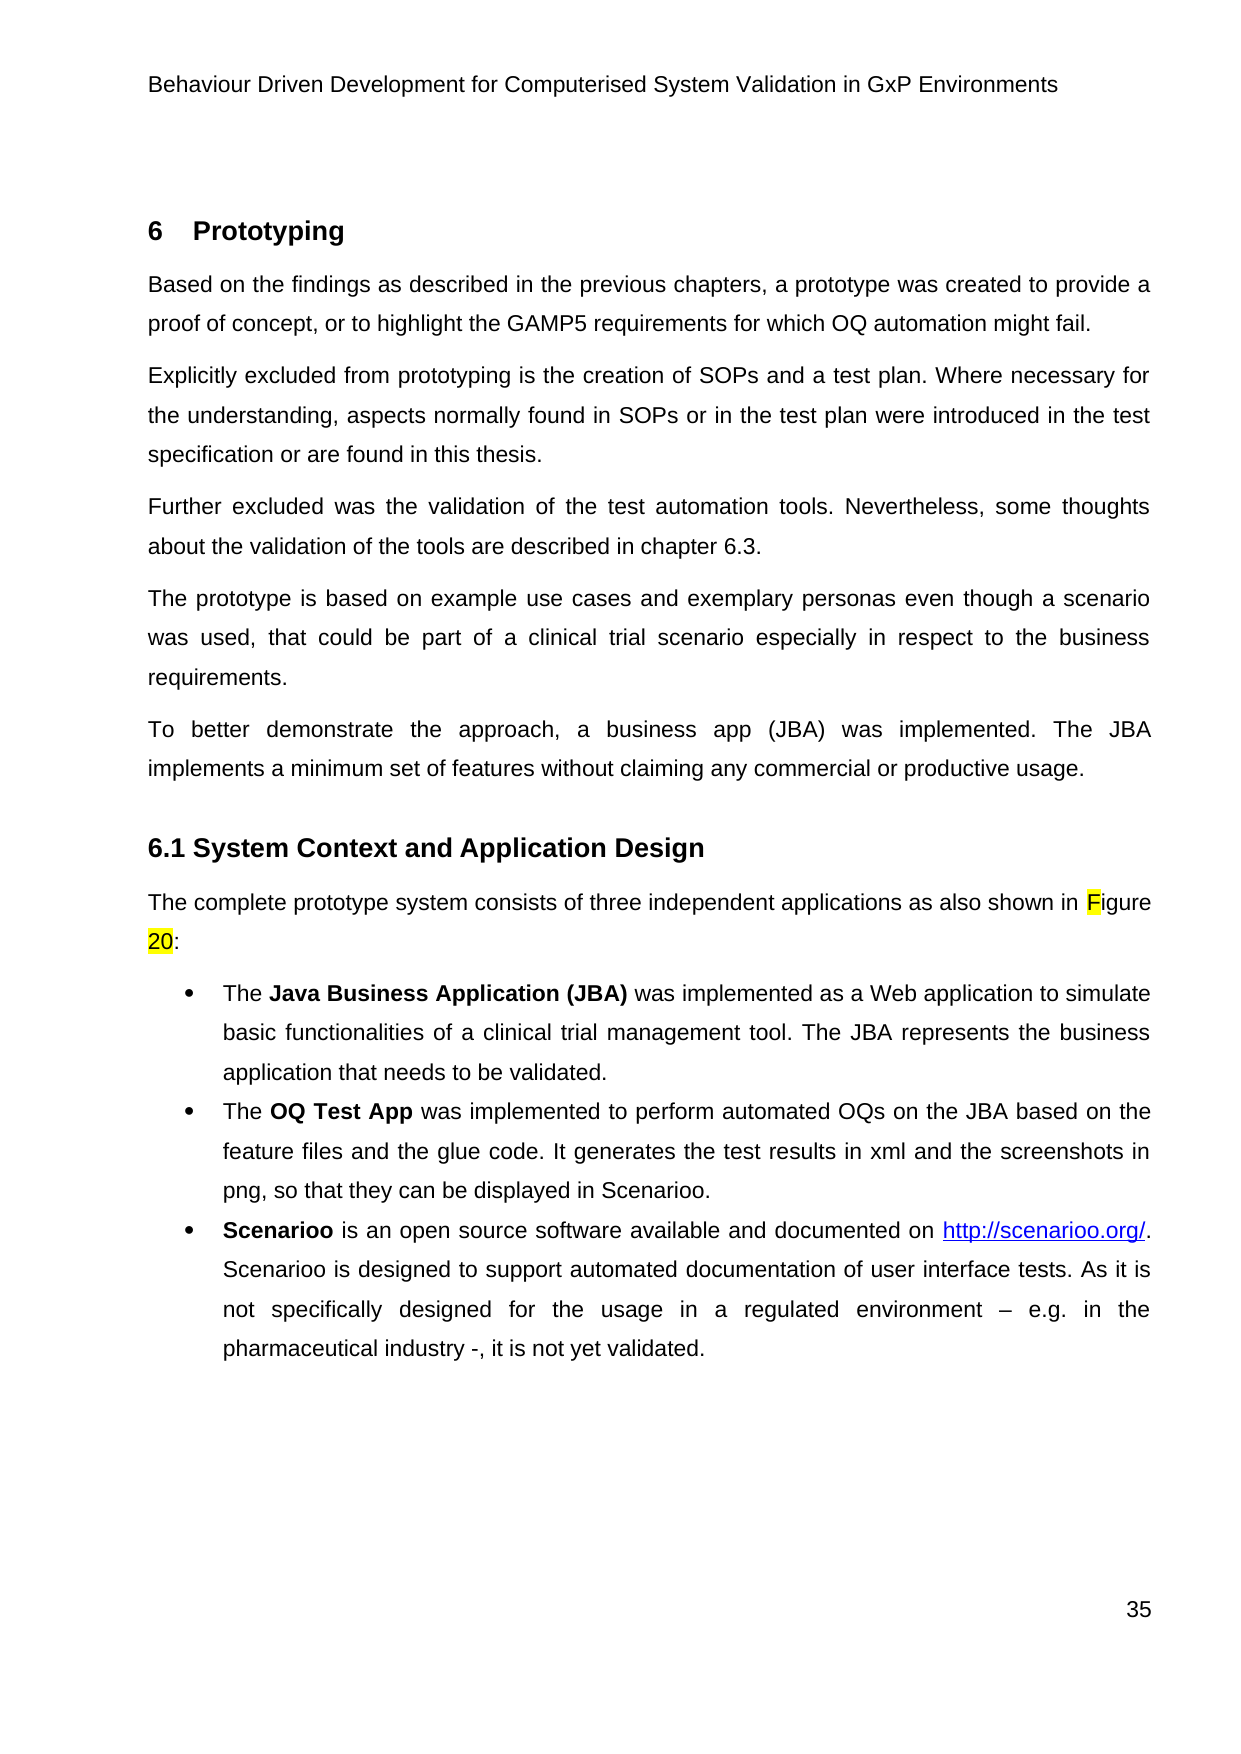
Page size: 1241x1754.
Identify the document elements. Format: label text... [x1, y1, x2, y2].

list The Java Business Application (JBA) was implemented as a Web application to simulate basic functionalities of a clinical trial management tool. The JBA represents the business application that needs to be validated. [185, 980, 1152, 1085]
list The OQ Test App was implemented to perform automated OQs on the JBA based on the feature files and the glue code. It generates the test results in xml and the screenshots in png, so that they can be displayed in Scenarioo. [185, 1098, 1152, 1204]
text The complete prototype system consists of three independent applications as also shown in Figure 20: [148, 888, 1152, 954]
text Explicitly excluded from prototyping is the creation of SOPs and a test plan. Where necessary for the understanding, aspects normally found in SOPs or in the test plan were introduced in the test specification or are found in this thesis. [148, 362, 1152, 468]
text The prototype is based on example use cases and exemplary personas even though a scenario was used, that could be part of a clinical trial scenario especially in respect to the business requirements. [148, 585, 1152, 690]
text Based on the findings as described in the previous chapters, a prototype was created to provide a proof of concept, or to highlight the GAMP5 requirements for which OQ automation might fail. [148, 271, 1152, 337]
subtitle Prototyping [148, 215, 1152, 246]
subtitle System Context and Application Design [148, 832, 1152, 863]
text Further excluded was the validation of the test automation tools. Nevertheless, some thoughts about the validation of the tools are described in chapter 6.3. [148, 493, 1152, 559]
list Scenarioo is an open source software available and documented on http://scenarioo.org/. Scenarioo is designed to support automated documentation of user interface tests. As it is not specifically designed for the usage in a regulated environment – e.g. in the pharmaceutical industry -, it is not yet validated. [185, 1217, 1152, 1362]
text To better demonstrate the approach, a business app (JBA) was implemented. The JBA implements a minimum set of features without claiming any commercial or productive usage. [148, 716, 1152, 782]
